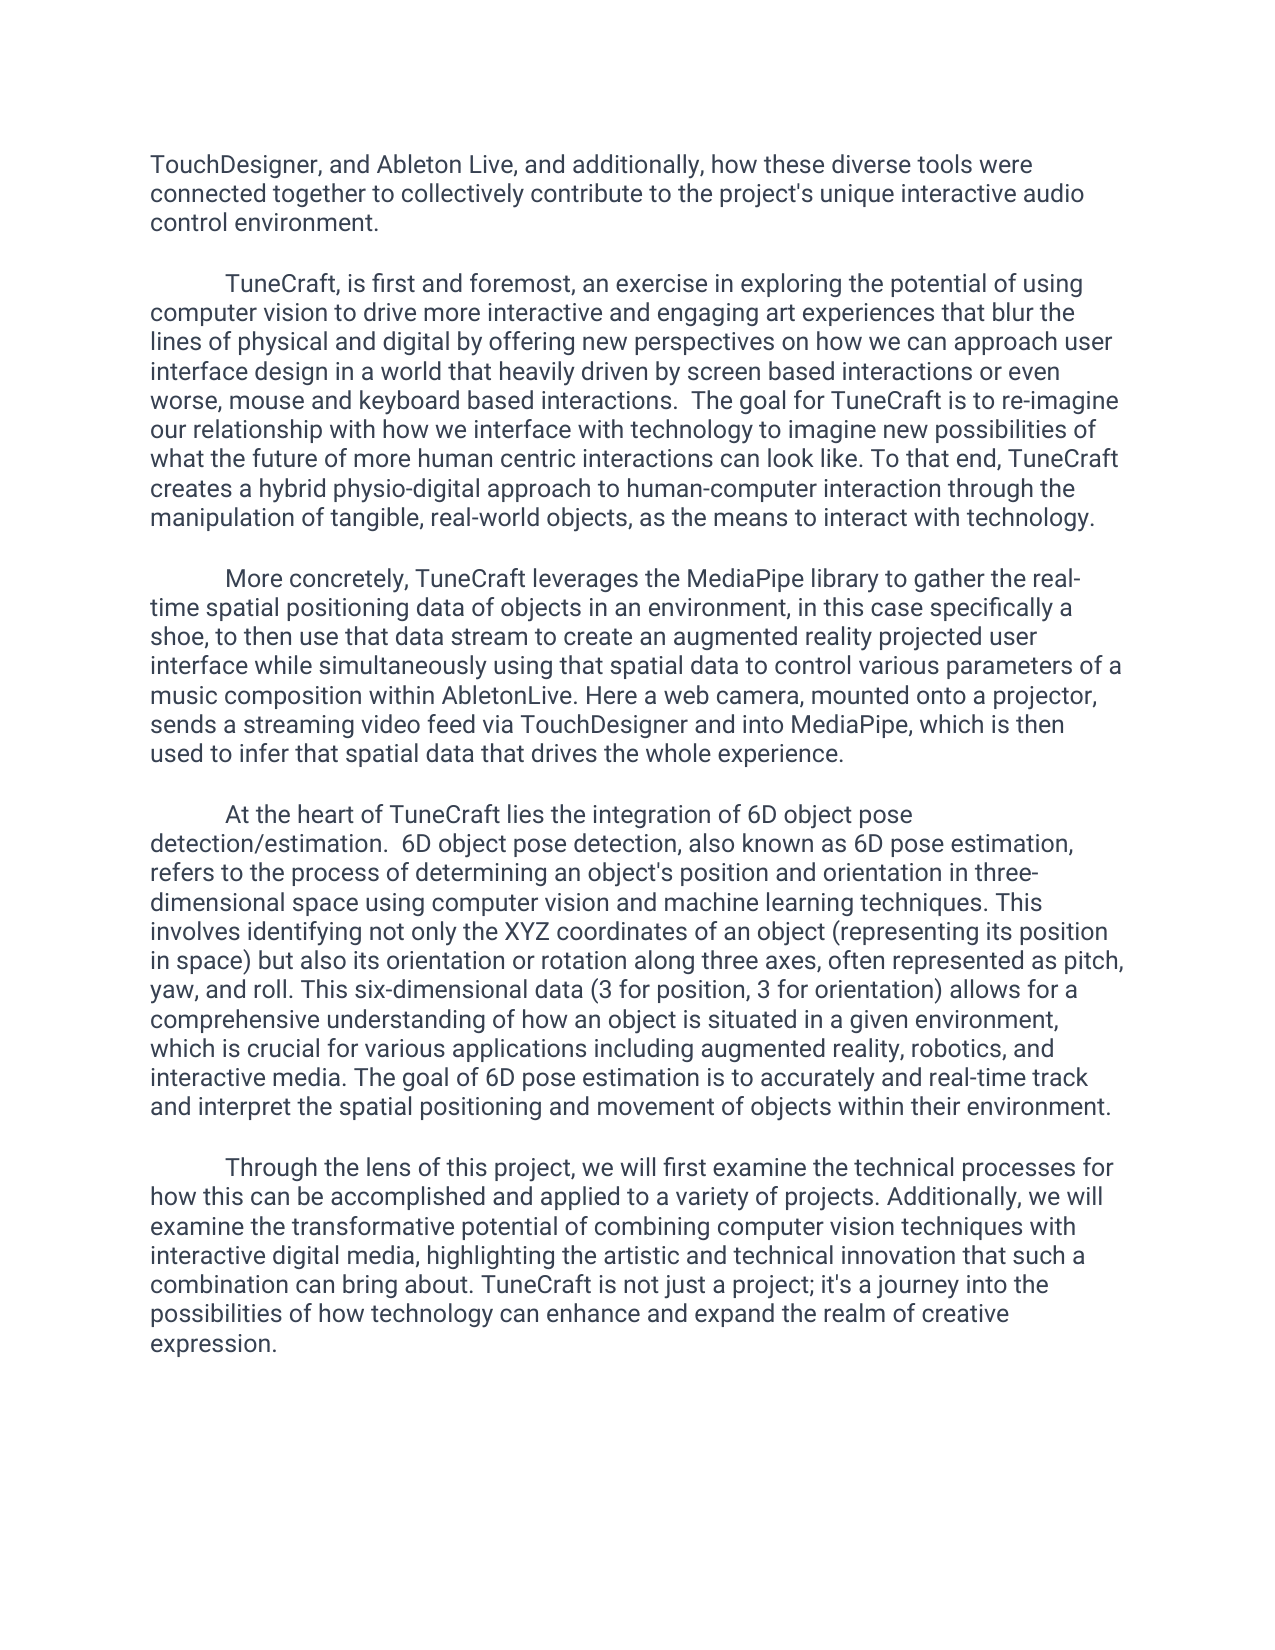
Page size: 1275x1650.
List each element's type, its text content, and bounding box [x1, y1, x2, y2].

text Through the lens of this project, we will first examine the technical processes for how this can be accomplished and applied to a variety of projects. Additionally, we will examine the transformative potential of combining computer vision techniques with interactive digital media, highlighting the artistic and technical innovation that such a combination can bring about. TuneCraft is not just a project; it's a journey into the possibilities of how technology can enhance and expand the realm of creative expression. [150, 1153, 1125, 1358]
text TuneCraft, is first and foremost, an exercise in exploring the potential of using computer vision to drive more interactive and engaging art experiences that blur the lines of physical and digital by offering new perspectives on how we can approach user interface design in a world that heavily driven by screen based interactions or even worse, mouse and keyboard based interactions. The goal for TuneCraft is to re-imagine our relationship with how we interface with technology to imagine new possibilities of what the future of more human centric interactions can look like. To that end, TuneCraft creates a hybrid physio-digital approach to human-computer interaction through the manipulation of tangible, real-world objects, as the means to interact with technology. [150, 269, 1125, 532]
text More concretely, TuneCraft leverages the MediaPipe library to gather the real-time spatial positioning data of objects in an environment, in this case specifically a shoe, to then use that data stream to create an augmented reality projected user interface while simultaneously using that spatial data to control various parameters of a music composition within AbletonLive. Here a web camera, mounted onto a projector, sends a streaming video feed via TouchDesigner and into MediaPipe, which is then used to infer that spatial data that drives the whole experience. [150, 564, 1125, 769]
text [150, 150, 1125, 238]
text At the heart of TuneCraft lies the integration of 6D object pose detection/estimation. 6D object pose detection, also known as 6D pose estimation, refers to the process of determining an object's position and orientation in three-dimensional space using computer vision and machine learning techniques. This involves identifying not only the XYZ coordinates of an object (representing its position in space) but also its orientation or rotation along three axes, often represented as pitch, yaw, and roll. This six-dimensional data (3 for position, 3 for orientation) allows for a comprehensive understanding of how an object is situated in a given environment, which is crucial for various applications including augmented reality, robotics, and interactive media. The goal of 6D pose estimation is to accurately and real-time track and interpret the spatial positioning and movement of objects within their environment. [150, 800, 1125, 1122]
